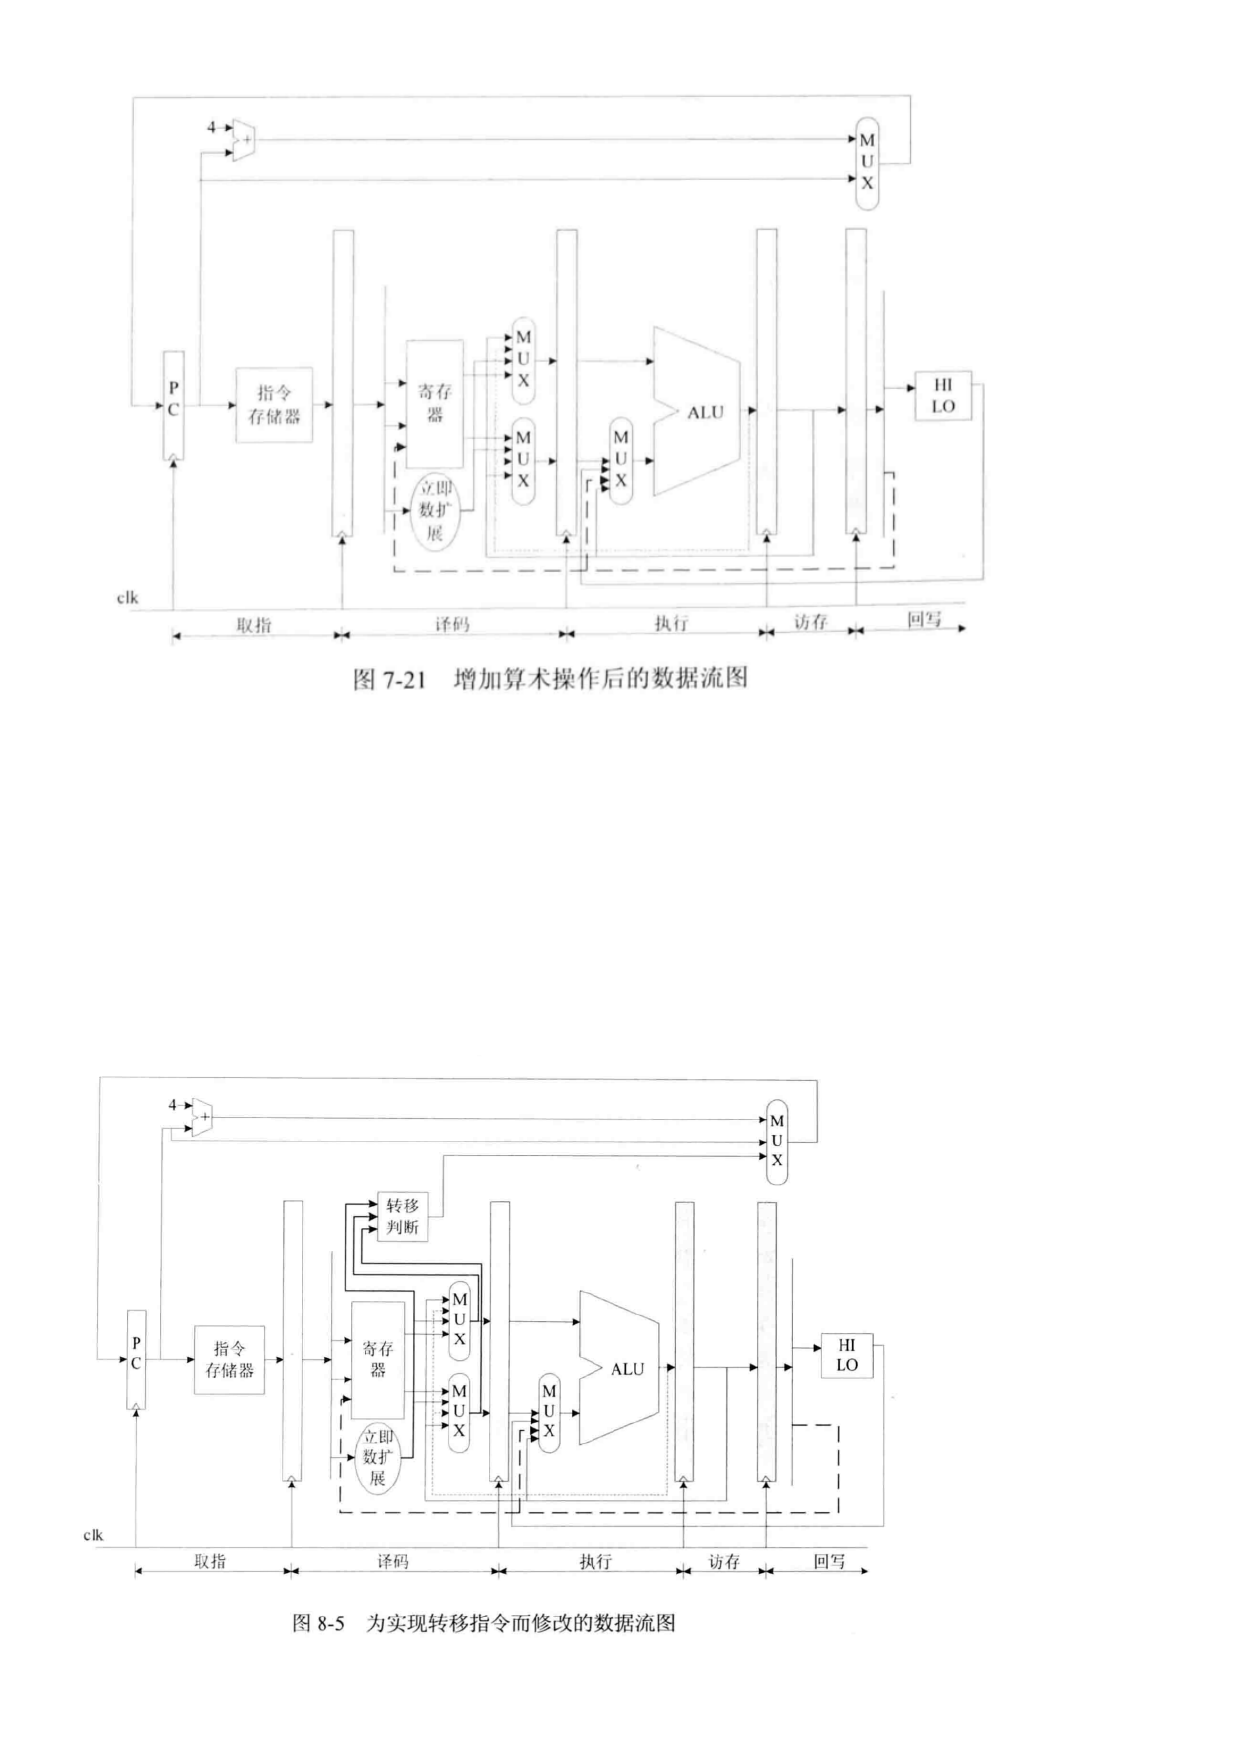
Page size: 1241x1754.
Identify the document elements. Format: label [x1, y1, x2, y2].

picture [75, 80, 1011, 699]
picture [75, 1055, 904, 1638]
